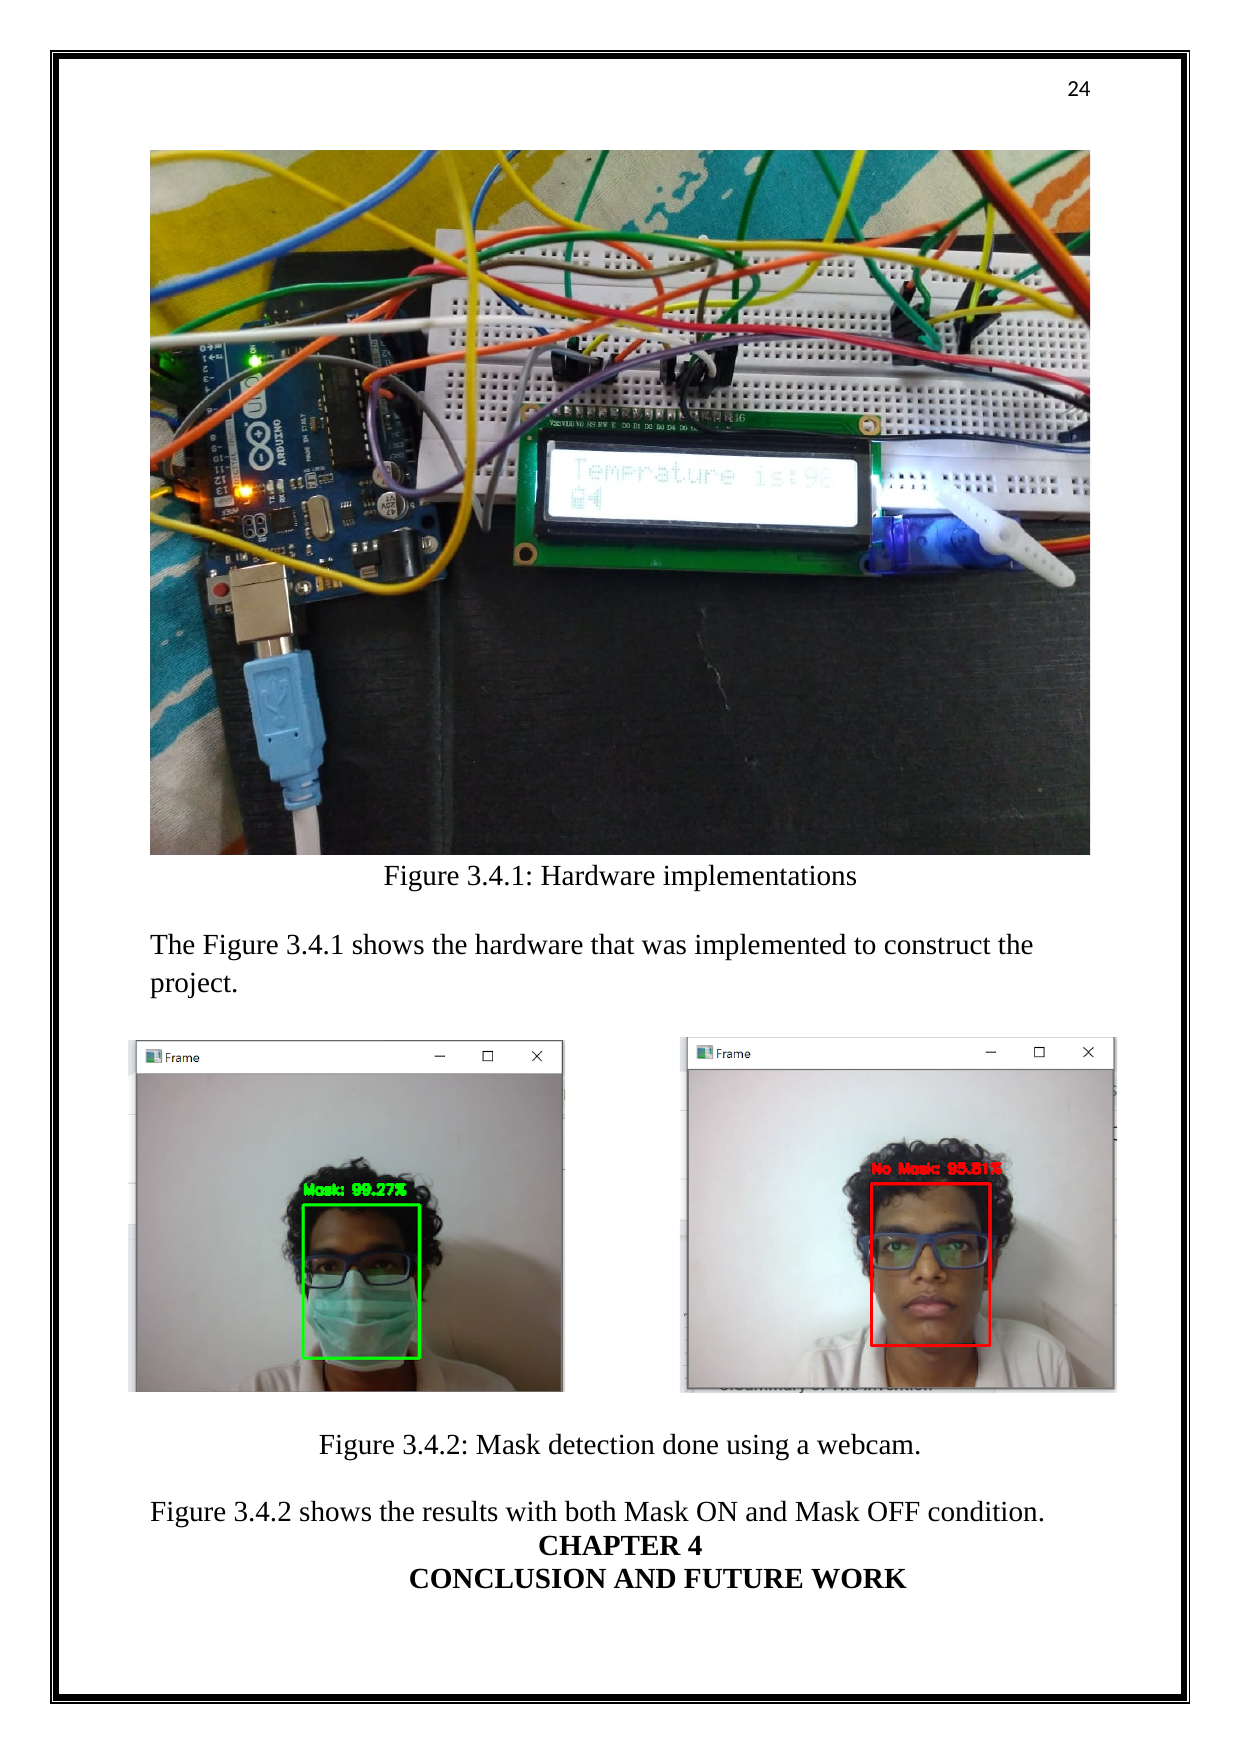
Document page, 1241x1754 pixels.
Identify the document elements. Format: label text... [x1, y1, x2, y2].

text CONCLUSION AND FUTURE WORK [150, 1561, 1090, 1595]
text Figure 3.4.2: Mask detection done using a webcam. [150, 1427, 1090, 1461]
picture [128, 1040, 566, 1392]
text The Figure 3.4.1 shows the hardware that was implemented to construct the project. [150, 927, 1090, 999]
picture [679, 1037, 1118, 1393]
text Figure 3.4.1: Hardware implementations [150, 858, 1090, 892]
text Figure 3.4.2 shows the results with both Mask ON and Mask OFF condition. [150, 1494, 1090, 1528]
text CHAPTER 4 [150, 1528, 1090, 1561]
picture [150, 150, 1091, 855]
